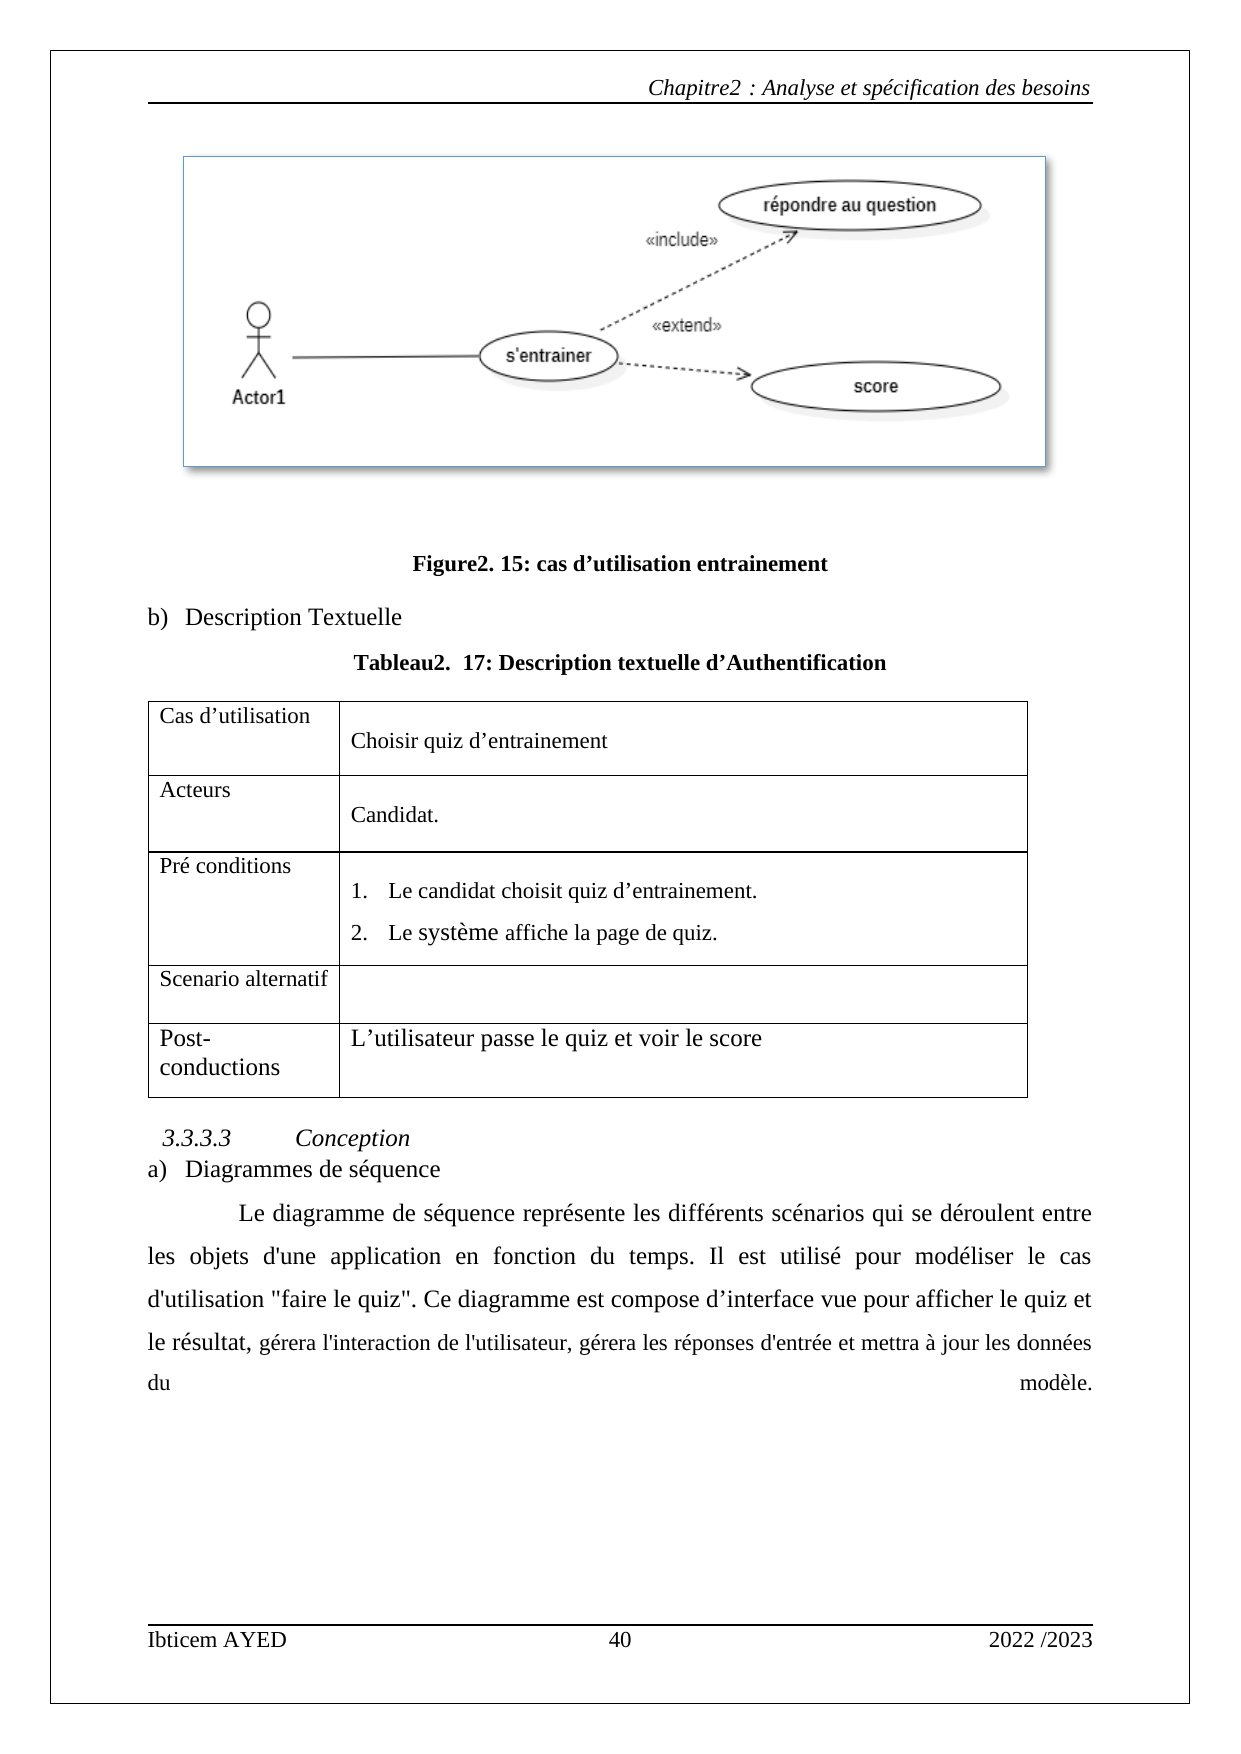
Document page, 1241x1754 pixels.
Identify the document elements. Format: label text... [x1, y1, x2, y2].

table_cell Candidat. [340, 776, 1027, 851]
table_cell L’utilisateur passe le quiz et voir le score [340, 1024, 1027, 1097]
table_header Cas d’utilisation [149, 702, 339, 775]
table_cell Scenario alternatif [149, 966, 339, 1022]
table_cell [340, 966, 1027, 1022]
table_cell Post-conductions [149, 1024, 339, 1097]
picture [184, 157, 1045, 466]
table_header Choisir quiz d’entrainement [340, 702, 1027, 775]
list Description Textuelle [147, 602, 1093, 630]
table_cell Acteurs [149, 776, 339, 851]
table_cell Le candidat choisit quiz d’entrainement. Le système affiche la page de quiz. [340, 853, 1027, 964]
subtitle Diagrammes de séquence [147, 1154, 1093, 1183]
text Le diagramme de séquence représente les différents scénarios qui se déroulent entre les objets d'une application en fonction du temps. Il est utilisé pour modéliser le cas d'utilisation "faire le quiz". Ce diagramme est compose d’interface vue pour afficher le quiz et le résultat, gérera l'interaction de l'utilisateur, gérera les réponses d'entrée et mettra à jour les données du modèle. [147, 1198, 1093, 1437]
text Tableau2. 17: Description textuelle d’Authentification [147, 649, 1093, 676]
table_cell Pré conditions [149, 853, 339, 964]
subtitle Conception [162, 1123, 1093, 1152]
